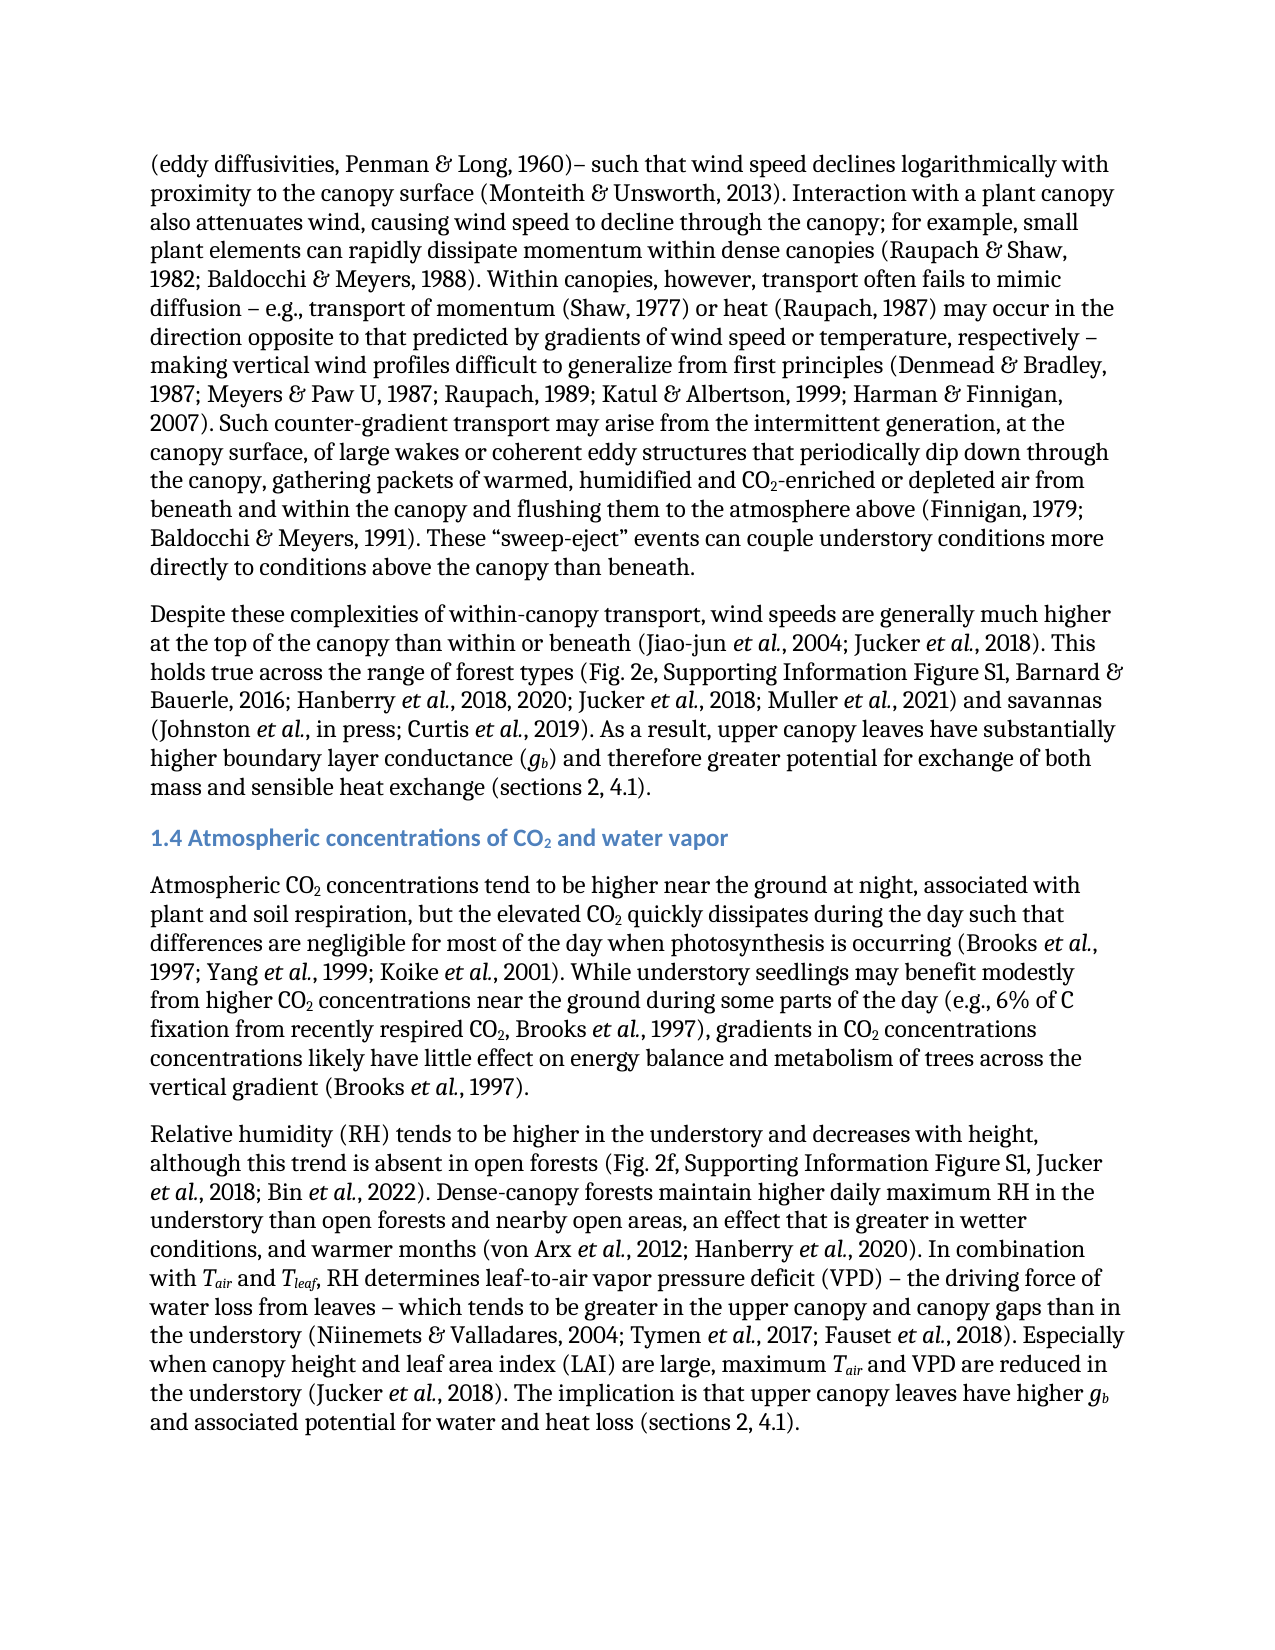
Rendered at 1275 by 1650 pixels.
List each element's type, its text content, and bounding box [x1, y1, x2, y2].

text Despite these complexities of within-canopy transport, wind speeds are generally much higher at the top of the canopy than within or beneath (Jiao-jun et al., 2004; Jucker et al., 2018). This holds true across the range of forest types (Fig. 2e, Supporting Information Figure S1, Barnard & Bauerle, 2016; Hanberry et al., 2018, 2020; Jucker et al., 2018; Muller et al., 2021) and savannas (Johnston et al., in press; Curtis et al., 2019). As a result, upper canopy leaves have substantially higher boundary layer conductance (gb) and therefore greater potential for exchange of both mass and sensible heat exchange (sections 2, 4.1). [150, 600, 1125, 801]
subtitle 1.4 Atmospheric concentrations of CO2 and water vapor [150, 822, 1125, 853]
text Relative humidity (RH) tends to be higher in the understory and decreases with height, although this trend is absent in open forests (Fig. 2f, Supporting Information Figure S1, Jucker et al., 2018; Bin et al., 2022). Dense-canopy forests maintain higher daily maximum RH in the understory than open forests and nearby open areas, an effect that is greater in wetter conditions, and warmer months (von Arx et al., 2012; Hanberry et al., 2020). In combination with Tair and Tleaf, RH determines leaf-to-air vapor pressure deficit (VPD) – the driving force of water loss from leaves – which tends to be greater in the upper canopy and canopy gaps than in the understory (Niinemets & Valladares, 2004; Tymen et al., 2017; Fauset et al., 2018). Especially when canopy height and leaf area index (LAI) are large, maximum Tair and VPD are reduced in the understory (Jucker et al., 2018). The implication is that upper canopy leaves have higher gb and associated potential for water and heat loss (sections 2, 4.1). [150, 1120, 1125, 1436]
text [150, 150, 1125, 581]
text Atmospheric CO2 concentrations tend to be higher near the ground at night, associated with plant and soil respiration, but the elevated CO2 quickly dissipates during the day such that differences are negligible for most of the day when photosynthesis is occurring (Brooks et al., 1997; Yang et al., 1999; Koike et al., 2001). While understory seedlings may benefit modestly from higher CO2 concentrations near the ground during some parts of the day (e.g., 6% of C fixation from recently respired CO2, Brooks et al., 1997), gradients in CO2 concentrations concentrations likely have little effect on energy balance and metabolism of trees across the vertical gradient (Brooks et al., 1997). [150, 871, 1125, 1101]
